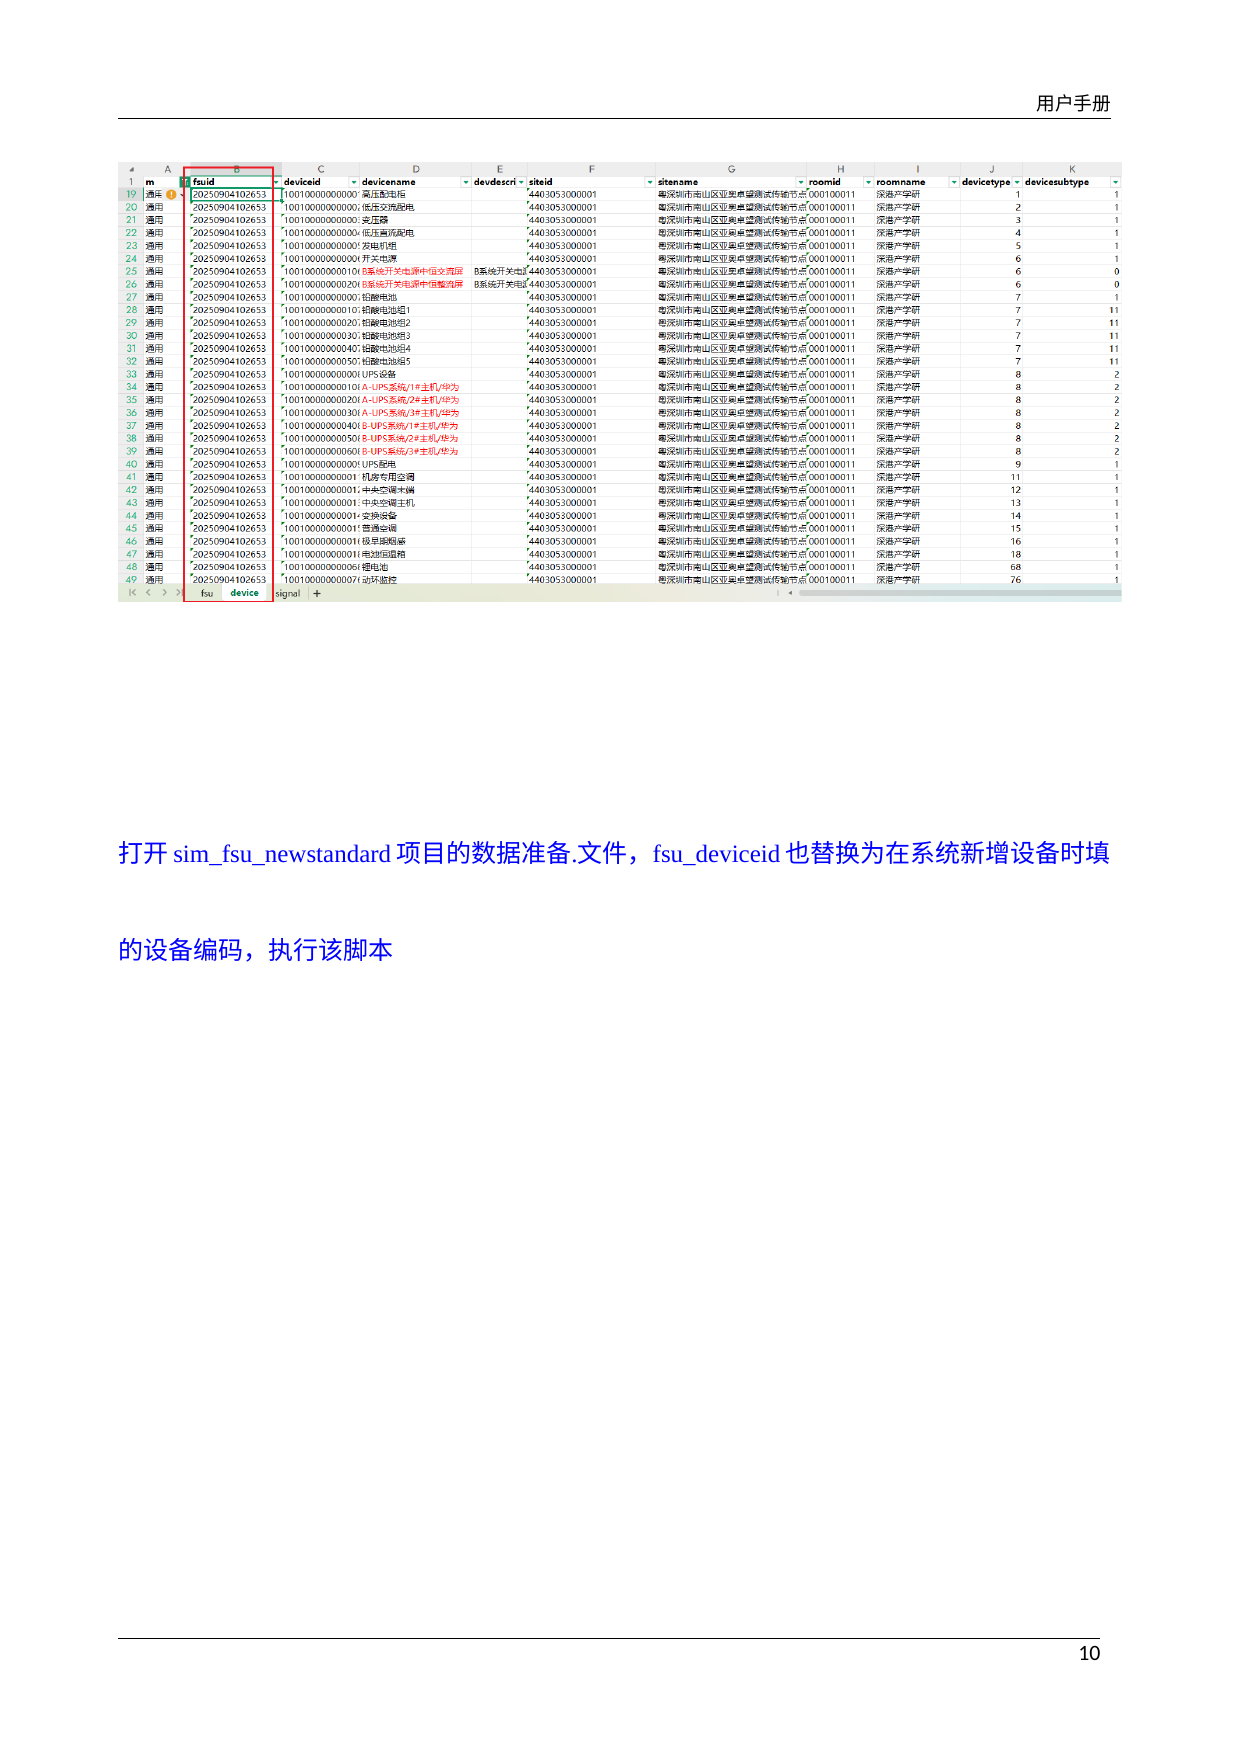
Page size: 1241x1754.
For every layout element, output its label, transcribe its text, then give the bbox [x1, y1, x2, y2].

picture [118, 162, 1122, 602]
text 打开sim_fsu_newstandard项目的数据准备.文件，fsu_deviceid也替换为在系统新增设备时填的设备编码，执行该脚本 [118, 819, 1122, 981]
